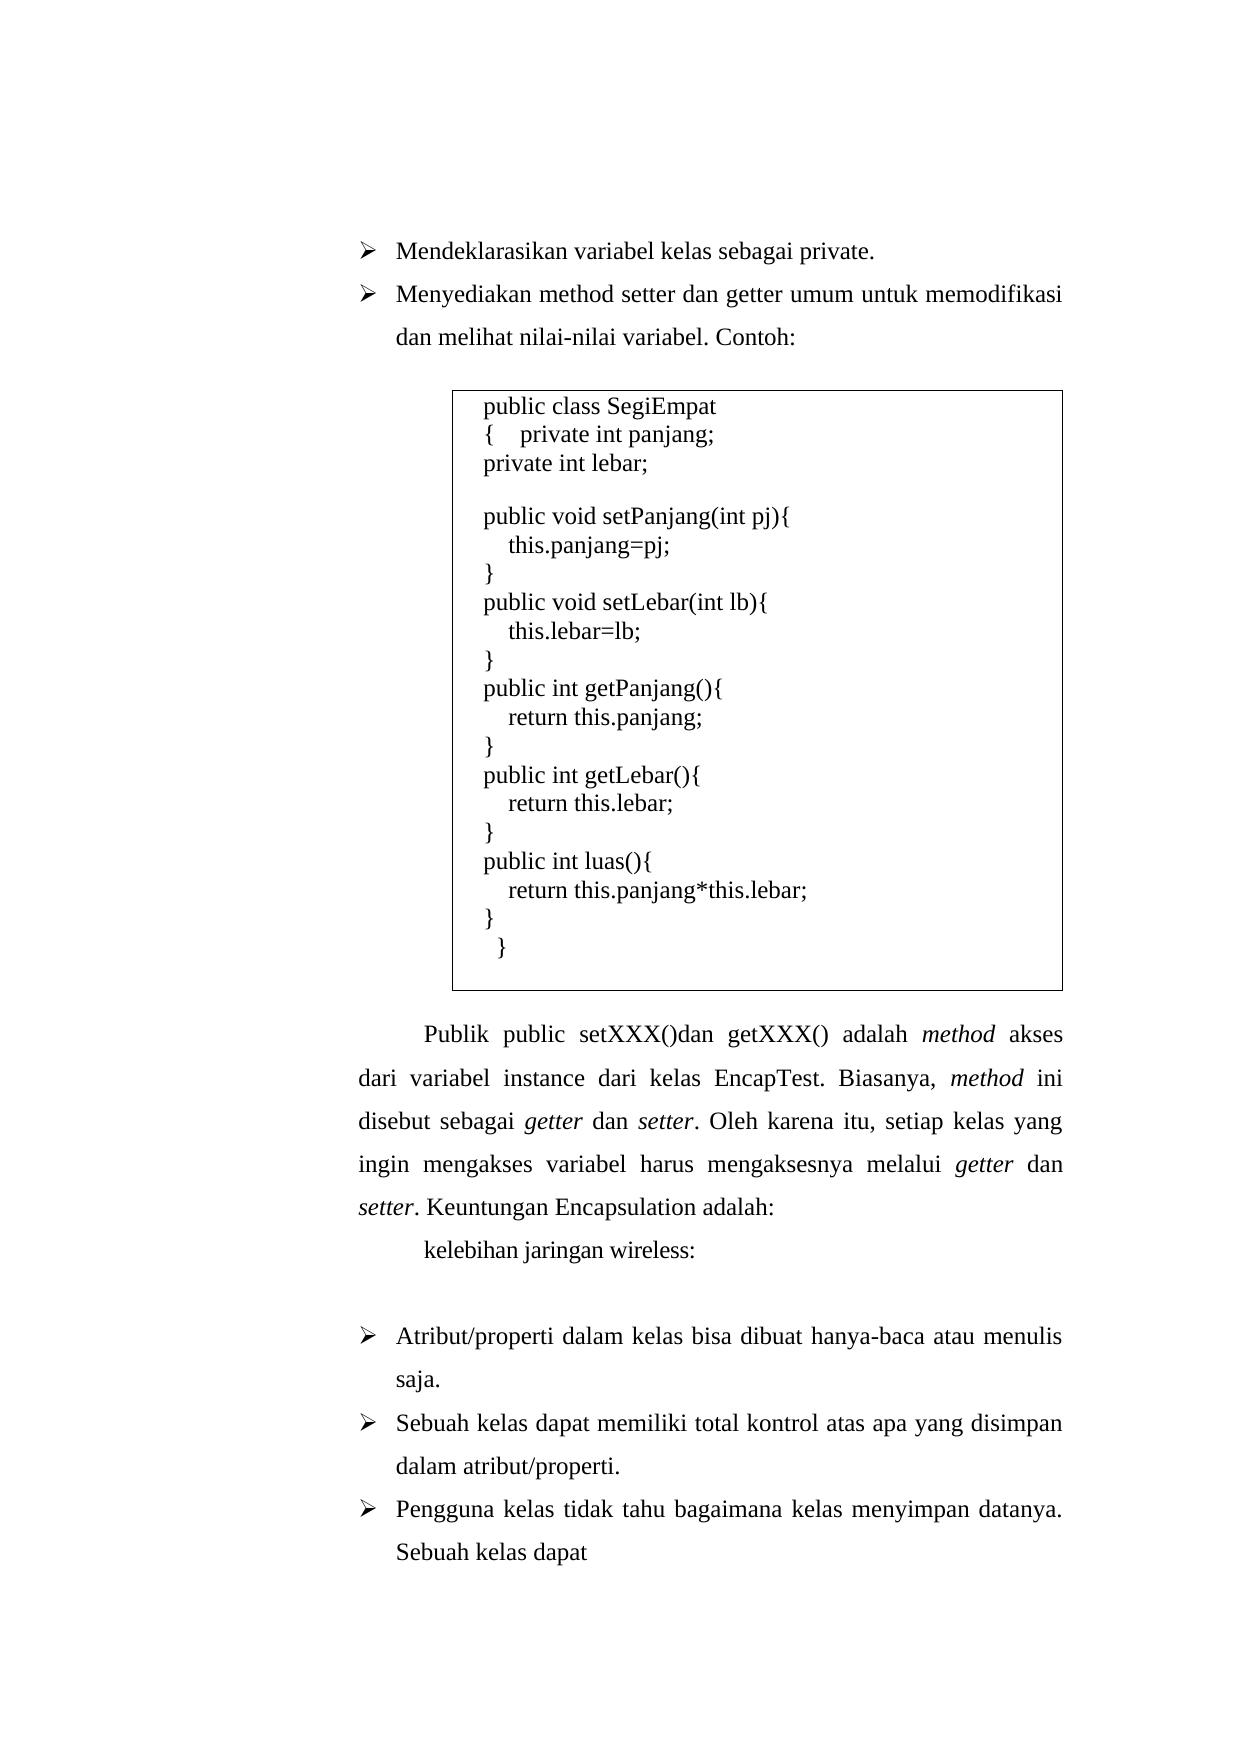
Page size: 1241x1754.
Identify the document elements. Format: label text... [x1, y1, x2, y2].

list Pengguna kelas tidak tahu bagaimana kelas menyimpan datanya. Sebuah kelas dapat [358, 1494, 1063, 1566]
list Atribut/properti dalam kelas bisa dibuat hanya-baca atau menulis saja. [358, 1321, 1063, 1393]
table_header public class SegiEmpat { private int panjang; private int lebar; public void setPanjang(int pj){ this.panjang=pj; } public void setLebar(int lb){ this.lebar=lb; } public int getPanjang(){ return this.panjang; } public int getLebar(){ return this.lebar; } public int luas(){ return this.panjang*this.lebar; } } [453, 391, 1062, 990]
text Publik public setXXX()dan getXXX() adalah method akses dari variabel instance dari kelas EncapTest. Biasanya, method ini disebut sebagai getter dan setter. Oleh karena itu, setiap kelas yang ingin mengakses variabel harus mengaksesnya melalui getter dan setter. Keuntungan Encapsulation adalah: [358, 1019, 1063, 1221]
list Mendeklarasikan variabel kelas sebagai private. [358, 236, 1063, 265]
list Sebuah kelas dapat memiliki total kontrol atas apa yang disimpan dalam atribut/properti. [358, 1408, 1063, 1479]
list Menyediakan method setter dan getter umum untuk memodifikasi dan melihat nilai-nilai variabel. Contoh: [358, 279, 1063, 351]
text kelebihan jaringan wireless: [358, 1235, 1063, 1264]
